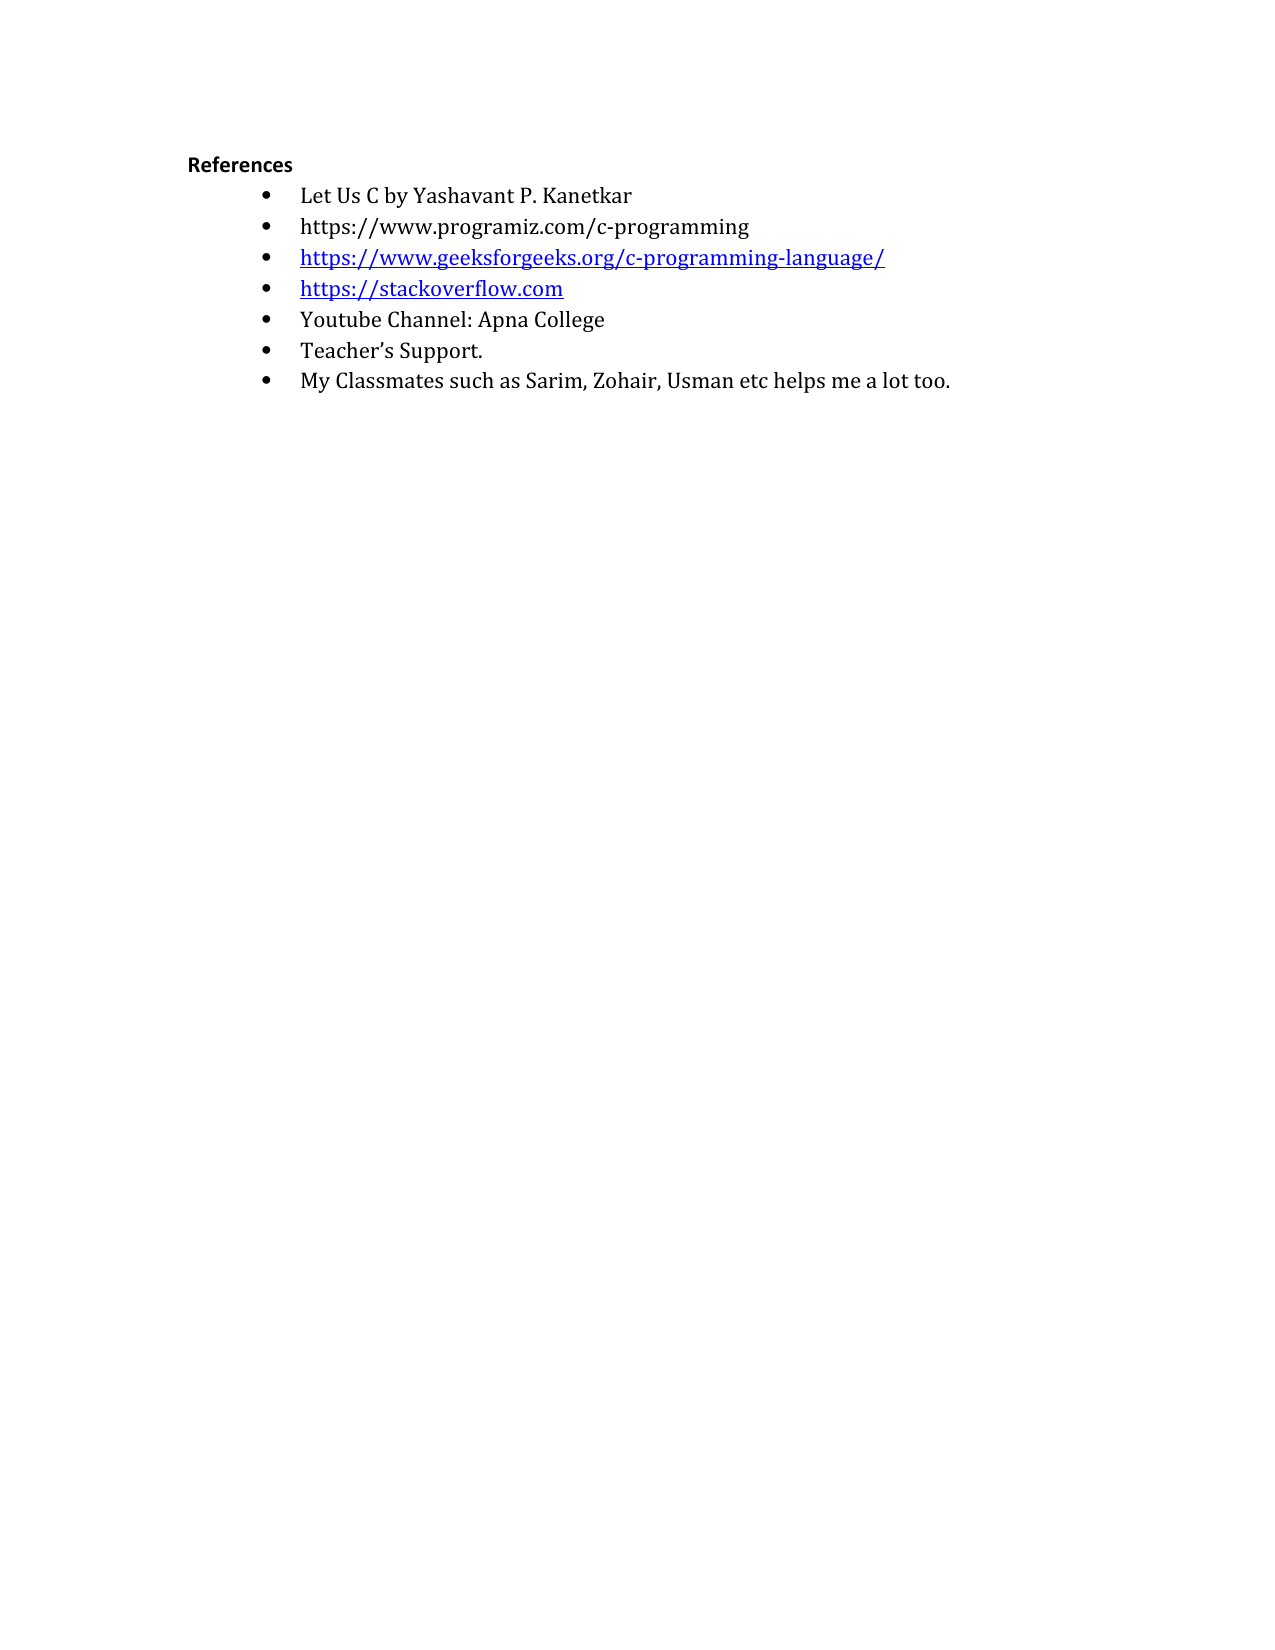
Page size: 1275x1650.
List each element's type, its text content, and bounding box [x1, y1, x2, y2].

list Teacher’s Support. [262, 336, 1087, 363]
list https://stackoverflow.com [262, 275, 1087, 302]
list Let Us C by Yashavant P. Kanetkar [262, 182, 1087, 209]
list https://www.geeksforgeeks.org/c-programming-language/ [262, 244, 1087, 271]
list My Classmates such as Sarim, Zohair, Usman etc helps me a lot too. [262, 367, 1087, 394]
list Youtube Channel: Apna College [262, 306, 1087, 332]
list https://www.programiz.com/c-programming [262, 213, 1087, 240]
subtitle References [187, 150, 1087, 178]
